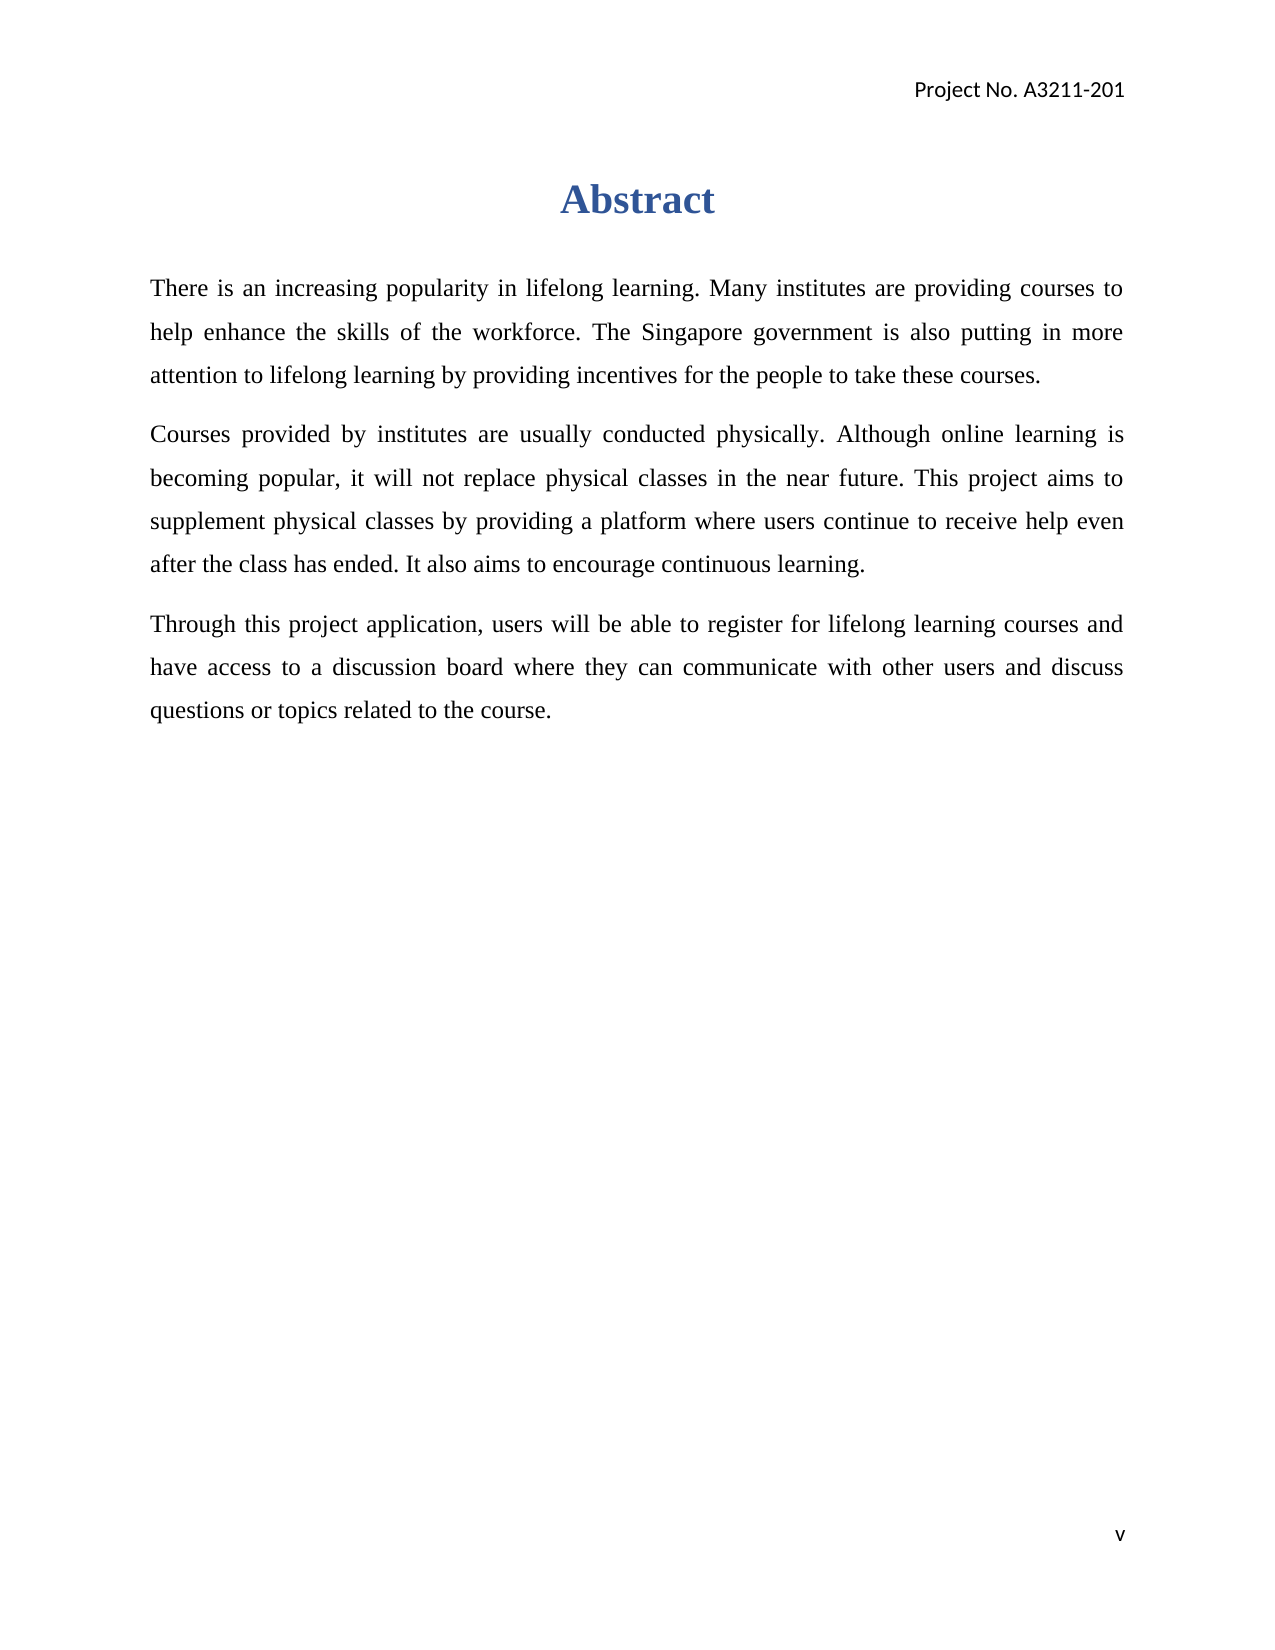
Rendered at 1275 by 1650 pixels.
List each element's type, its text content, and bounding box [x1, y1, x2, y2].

subtitle Abstract [150, 175, 1125, 223]
text Courses provided by institutes are usually conducted physically. Although online learning is becoming popular, it will not replace physical classes in the near future. This project aims to supplement physical classes by providing a platform where users continue to receive help even after the class has ended. It also aims to encourage continuous learning. [150, 419, 1125, 578]
text There is an increasing popularity in lifelong learning. Many institutes are providing courses to help enhance the skills of the workforce. The Singapore government is also putting in more attention to lifelong learning by providing incentives for the people to take these courses. [150, 273, 1125, 388]
text Through this project application, users will be able to register for lifelong learning courses and have access to a discussion board where they can communicate with other users and discuss questions or topics related to the course. [150, 609, 1125, 724]
